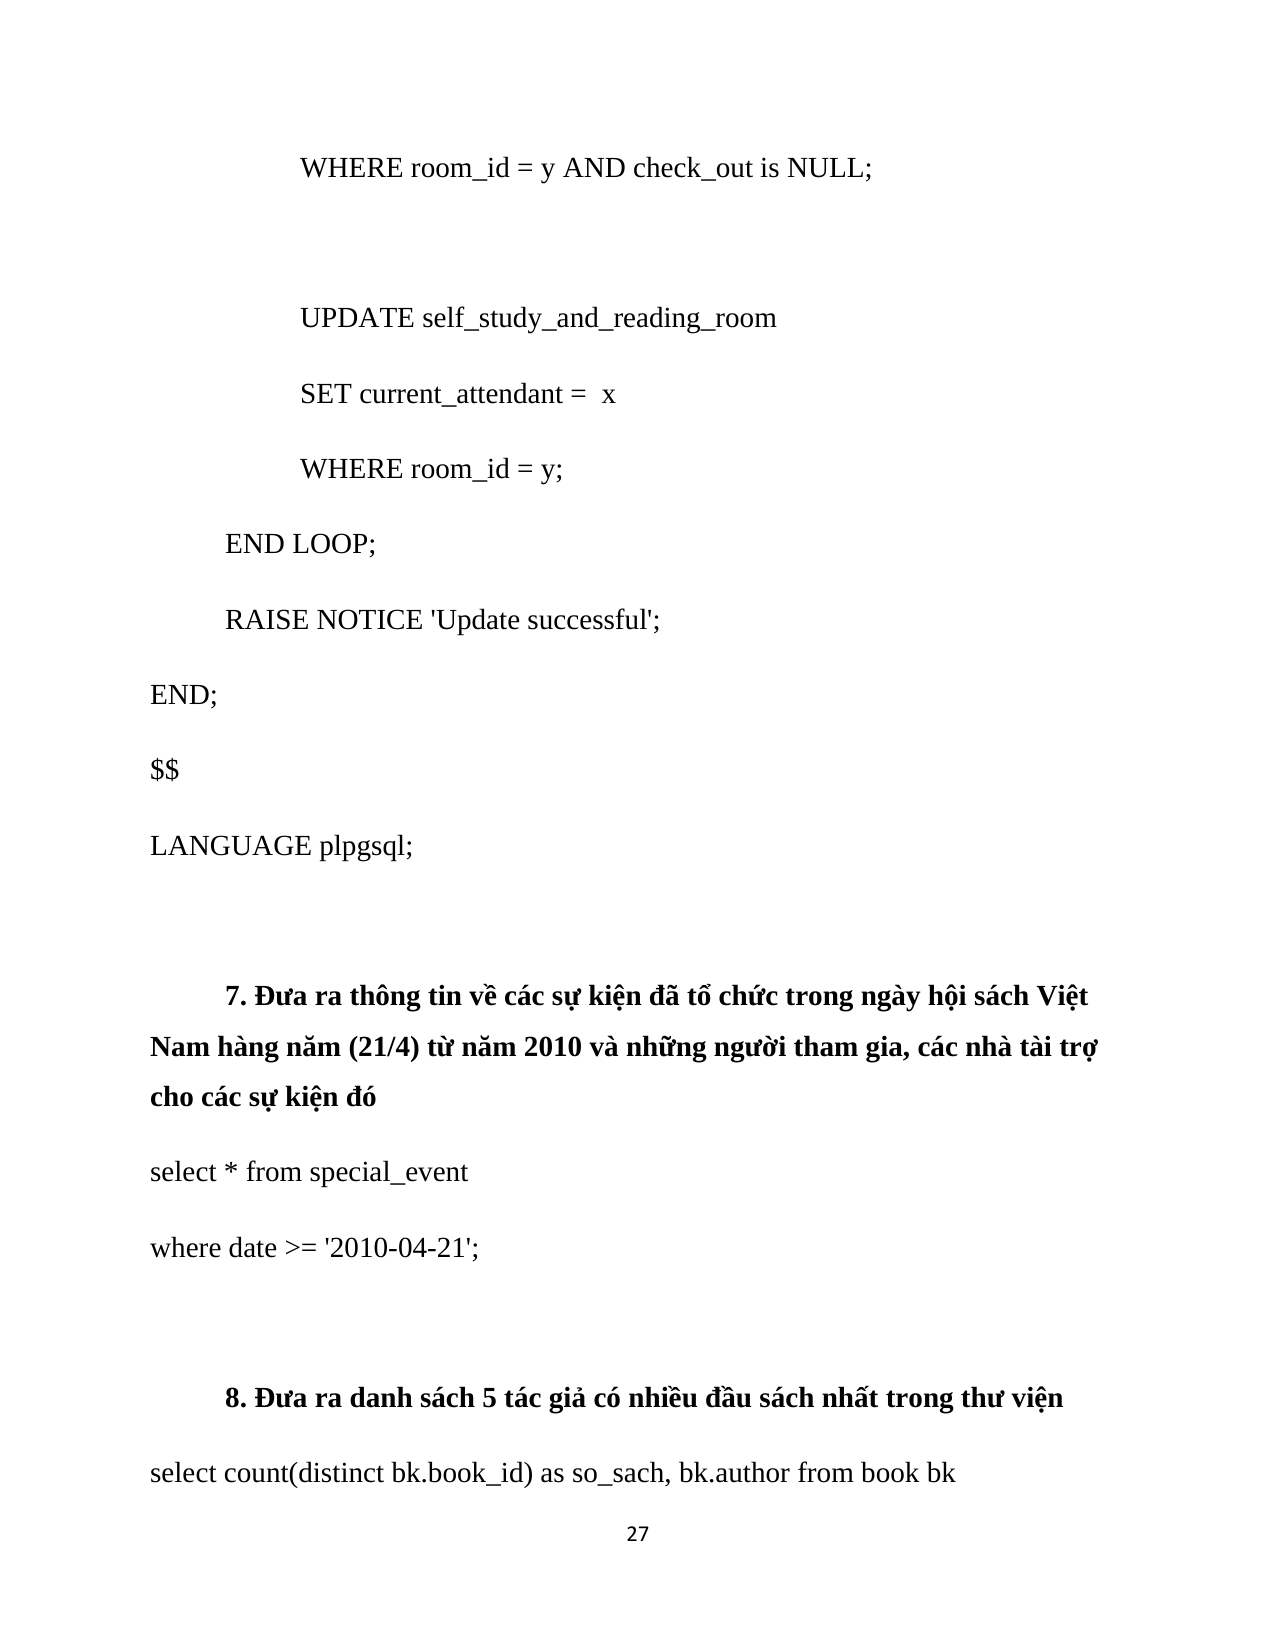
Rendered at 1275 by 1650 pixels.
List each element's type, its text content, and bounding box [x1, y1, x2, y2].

text END LOOP; [150, 527, 1125, 560]
text 7. Đưa ra thông tin về các sự kiện đã tổ chức trong ngày hội sách Việt Nam hàng năm (21/4) từ năm 2010 và những người tham gia, các nhà tài trợ cho các sự kiện đó [150, 978, 1125, 1113]
text select * from special_event [150, 1154, 1125, 1188]
text UPDATE self_study_and_reading_room [150, 301, 1125, 334]
text where date >= '2010-04-21'; [150, 1230, 1125, 1263]
text WHERE room_id = y AND check_out is NULL; [150, 150, 1125, 183]
text RAISE NOTICE 'Update successful'; [150, 602, 1125, 635]
text WHERE room_id = y; [150, 451, 1125, 485]
text SET current_attendant = x [150, 376, 1125, 409]
text $$ [150, 752, 1125, 786]
text END; [150, 677, 1125, 711]
text LANGUAGE plpgsql; [150, 828, 1125, 861]
text 8. Đưa ra danh sách 5 tác giả có nhiều đầu sách nhất trong thư viện [150, 1380, 1125, 1414]
text select count(distinct bk.book_id) as so_sach, bk.author from book bk [150, 1456, 1125, 1489]
